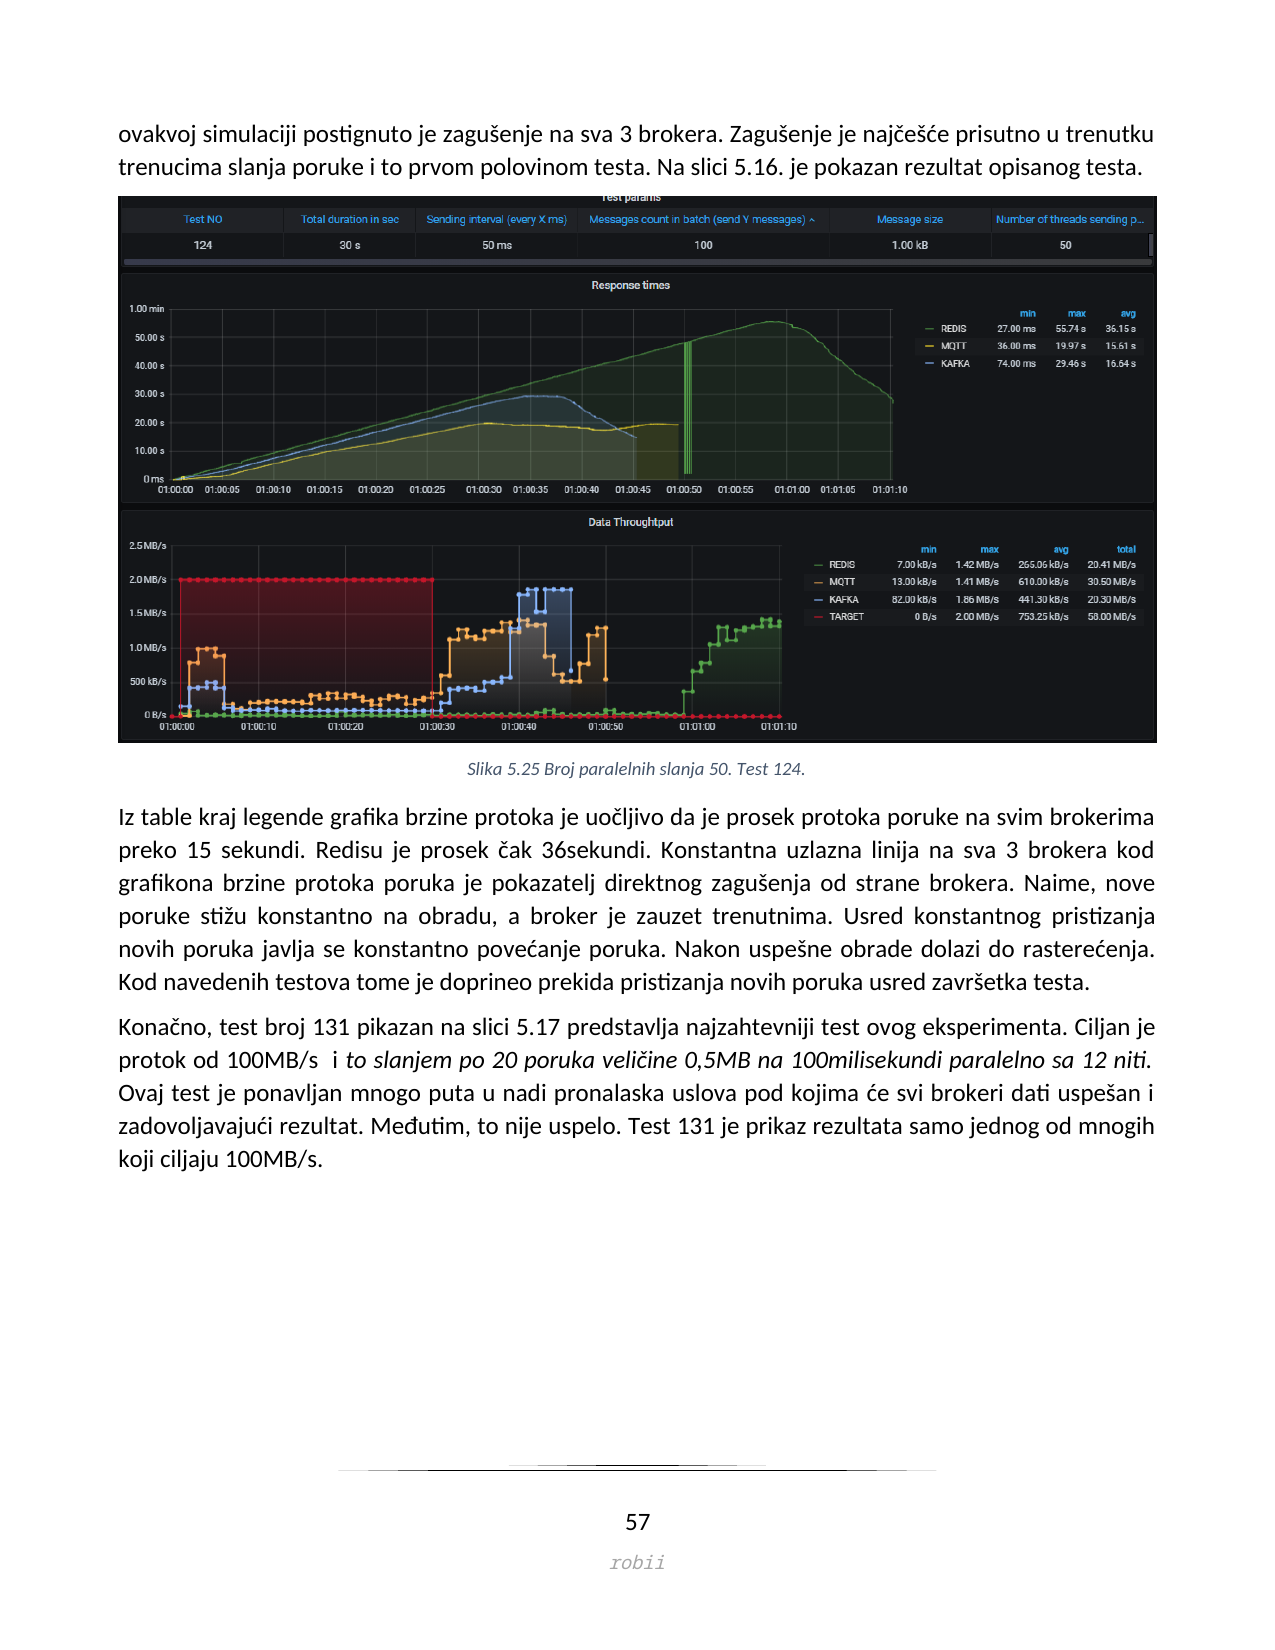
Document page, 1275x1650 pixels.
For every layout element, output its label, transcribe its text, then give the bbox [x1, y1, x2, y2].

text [118, 118, 1157, 182]
picture [118, 196, 1157, 743]
text Slika 5.25 Broj paralelnih slanja 50. Test 124. [118, 757, 1157, 780]
text Konačno, test broj 131 pikazan na slici 5.17 predstavlja najzahtevniji test ovog eksperimenta. Ciljan je protok od 100MB/s i to slanjem po 20 poruka veličine 0,5MB na 100milisekundi paralelno sa 12 niti. Ovaj test je ponavljan mnogo puta u nadi pronalaska uslova pod kojima će svi brokeri dati uspešan i zadovoljavajući rezultat. Međutim, to nije uspelo. Test 131 je prikaz rezultata samo jednog od mnogih koji ciljaju 100MB/s. [118, 1011, 1157, 1173]
text Iz table kraj legende grafika brzine protoka je uočljivo da je prosek protoka poruke na svim brokerima preko 15 sekundi. Redisu je prosek čak 36sekundi. Konstantna uzlazna linija na sva 3 brokera kod grafikona brzine protoka poruka je pokazatelj direktnog zagušenja od strane brokera. Naime, nove poruke stižu konstantno na obradu, a broker je zauzet trenutnima. Usred konstantnog pristizanja novih poruka javlja se konstantno povećanje poruka. Nakon uspešne obrade dolazi do rasterećenja. Kod navedenih testova tome je doprineo prekida pristizanja novih poruka usred završetka testa. [118, 801, 1157, 996]
